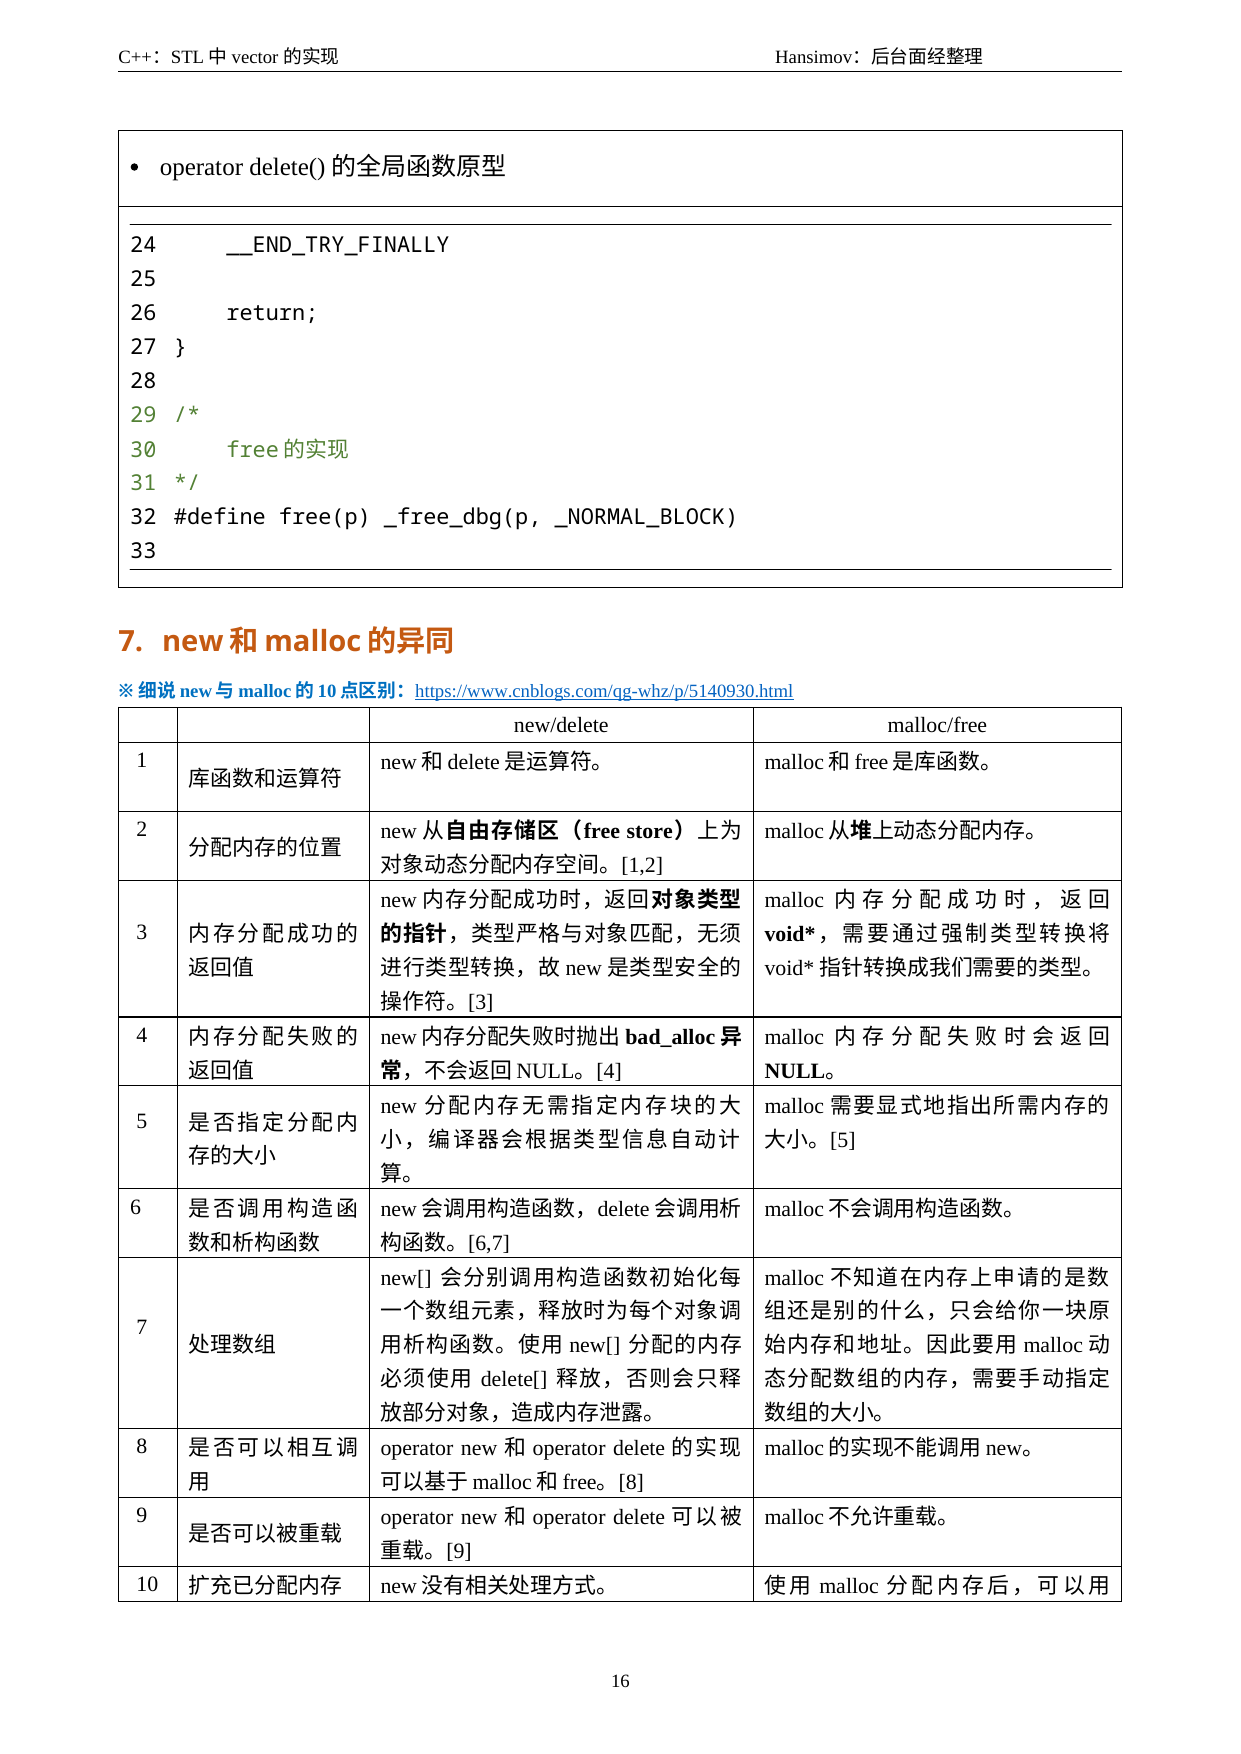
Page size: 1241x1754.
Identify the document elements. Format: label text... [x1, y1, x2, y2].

subtitle new和malloc的异同 [118, 605, 1122, 673]
table_cell [119, 881, 177, 1016]
table_cell 是否可以被重载 [178, 1498, 369, 1566]
table_cell [119, 1086, 177, 1188]
table_cell malloc不允许重载。 [754, 1498, 1121, 1566]
table_header malloc/free [754, 708, 1121, 742]
table_cell malloc的实现不能调用new。 [754, 1429, 1121, 1497]
table_cell 分配内存的位置 [178, 812, 369, 879]
table_cell 处理数组 [178, 1258, 369, 1428]
table_cell 扩充已分配内存 [178, 1567, 369, 1601]
table_cell 是否可以相互调用 [178, 1429, 369, 1497]
table_cell new分配内存无需指定内存块的大小，编译器会根据类型信息自动计算。 [370, 1086, 753, 1188]
table_cell malloc内存分配成功时，返回void*，需要通过强制类型转换将void* 指针转换成我们需要的类型。 [754, 881, 1121, 1016]
list ※ 细说new与malloc的10点区别：https://www.cnblogs.com/qg-whz/p/5140930.html [118, 673, 1122, 707]
table_cell 是否调用构造函数和析构函数 [178, 1189, 369, 1257]
table_cell operator new和operator delete的实现可以基于malloc和free。[8] [370, 1429, 753, 1497]
table_cell [119, 1498, 177, 1566]
table_cell malloc不会调用构造函数。 [754, 1189, 1121, 1257]
table_cell [119, 1429, 177, 1497]
table_header operator delete() 的全局函数原型 [119, 131, 1122, 206]
table_cell [119, 1189, 177, 1257]
table_cell new内存分配成功时，返回对象类型的指针，类型严格与对象匹配，无须进行类型转换，故new是类型安全的操作符。[3] [370, 881, 753, 1016]
table_header [178, 708, 369, 742]
table_cell new从自由存储区（free store）上为对象动态分配内存空间。[1,2] [370, 812, 753, 879]
table_cell new内存分配失败时抛出bad_alloc异常，不会返回NULL。[4] [370, 1018, 753, 1085]
table_cell [119, 1018, 177, 1085]
table_cell new[] 会分别调用构造函数初始化每一个数组元素，释放时为每个对象调用析构函数。使用new[] 分配的内存必须使用 delete[] 释放，否则会只释放部分对象，造成内存泄露。 [370, 1258, 753, 1428]
table_cell 库函数和运算符 [178, 743, 369, 811]
table_cell [119, 812, 177, 879]
table_cell new和delete是运算符。 [370, 743, 753, 811]
table_cell 内存分配失败的返回值 [178, 1018, 369, 1085]
table_cell new没有相关处理方式。 [370, 1567, 753, 1601]
table_cell malloc内存分配失败时会返回NULL。 [754, 1018, 1121, 1085]
table_cell [119, 743, 177, 811]
table_cell malloc需要显式地指出所需内存的大小。[5] [754, 1086, 1121, 1188]
table_cell operator new和operator delete可以被重载。[9] [370, 1498, 753, 1566]
table_cell new会调用构造函数，delete会调用析构函数。[6,7] [370, 1189, 753, 1257]
table_cell 是否指定分配内存的大小 [178, 1086, 369, 1188]
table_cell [754, 1567, 1121, 1601]
table_cell malloc不知道在内存上申请的是数组还是别的什么，只会给你一块原始内存和地址。因此要用malloc动态分配数组的内存，需要手动指定数组的大小。 [754, 1258, 1121, 1428]
table_header new/delete [370, 708, 753, 742]
table_cell [119, 1258, 177, 1428]
table_cell [119, 1567, 177, 1601]
table_cell malloc和free是库函数。 [754, 743, 1121, 811]
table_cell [119, 207, 1122, 587]
table_cell 内存分配成功的返回值 [178, 881, 369, 1016]
table_header [119, 708, 177, 742]
table_cell malloc从堆上动态分配内存。 [754, 812, 1121, 879]
